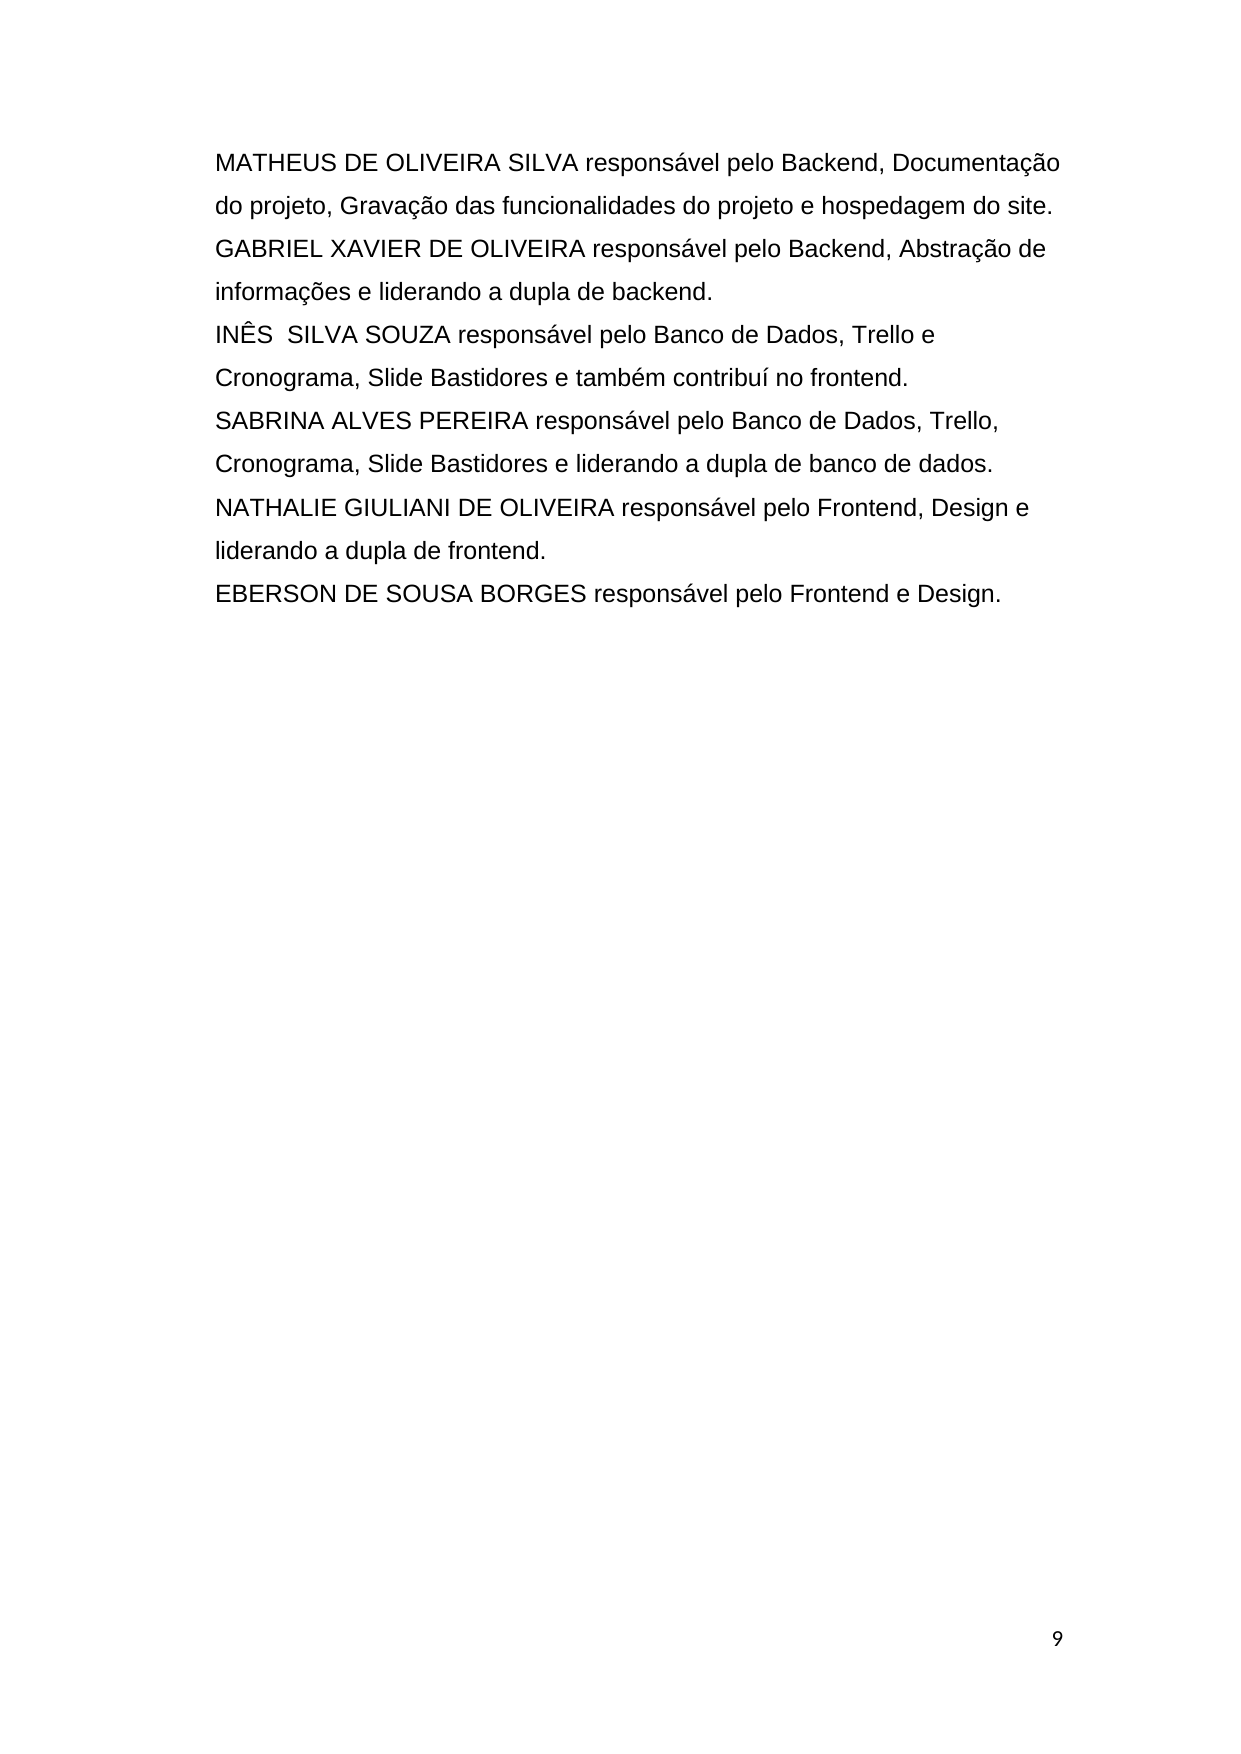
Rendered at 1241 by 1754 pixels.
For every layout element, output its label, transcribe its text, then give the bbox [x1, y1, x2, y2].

text SABRINA ALVES PEREIRA responsável pelo Banco de Dados, Trello, Cronograma, Slide Bastidores e liderando a dupla de banco de dados. [215, 406, 1063, 478]
text INÊS SILVA SOUZA responsável pelo Banco de Dados, Trello e Cronograma, Slide Bastidores e também contribuí no frontend. [215, 320, 1063, 392]
text NATHALIE GIULIANI DE OLIVEIRA responsável pelo Frontend, Design e liderando a dupla de frontend. [215, 493, 1063, 564]
text GABRIEL XAVIER DE OLIVEIRA responsável pelo Backend, Abstração de informações e liderando a dupla de backend. [215, 234, 1063, 306]
text MATHEUS DE OLIVEIRA SILVA responsável pelo Backend, Documentação do projeto, Gravação das funcionalidades do projeto e hospedagem do site. [215, 148, 1063, 219]
text EBERSON DE SOUSA BORGES responsável pelo Frontend e Design. [215, 579, 1063, 608]
